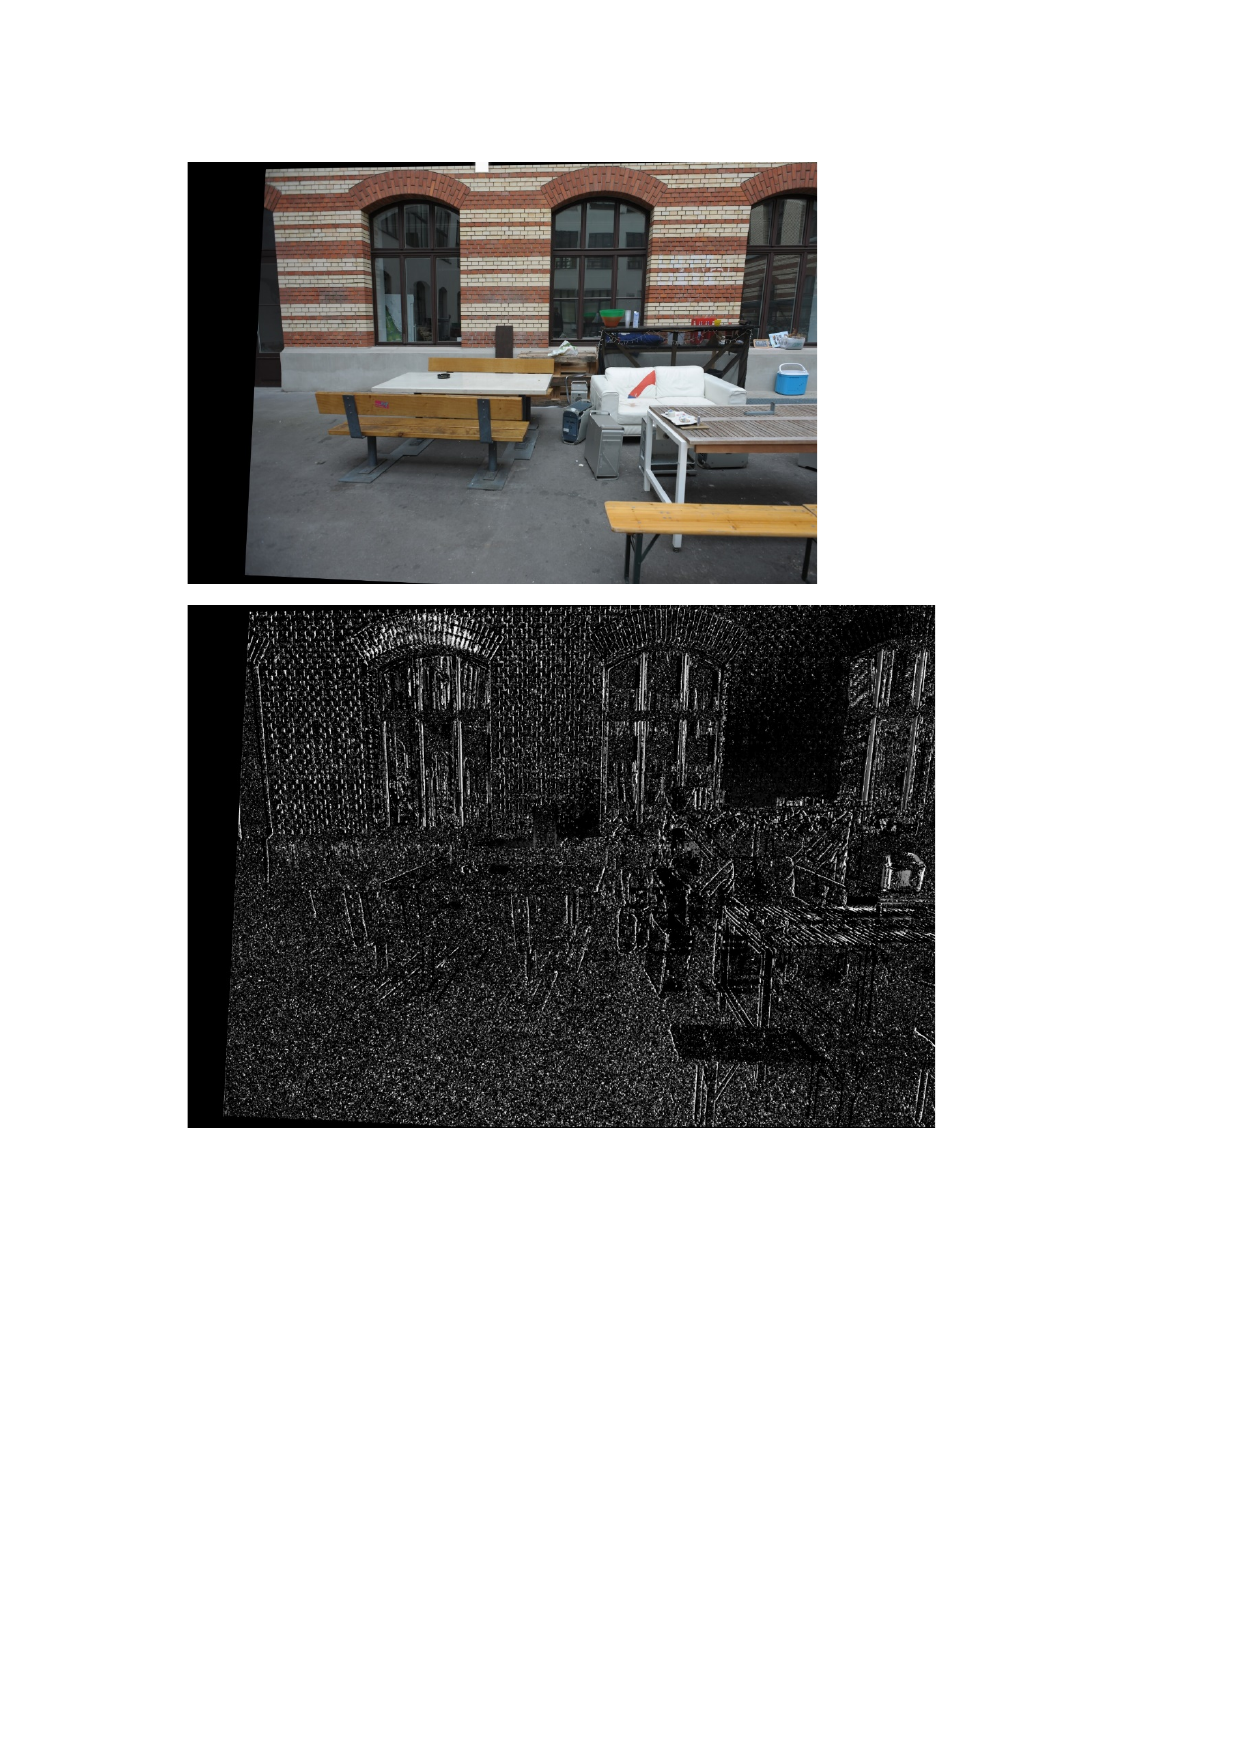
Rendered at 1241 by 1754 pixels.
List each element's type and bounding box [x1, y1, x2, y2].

picture [187, 605, 936, 1128]
picture [187, 162, 818, 584]
